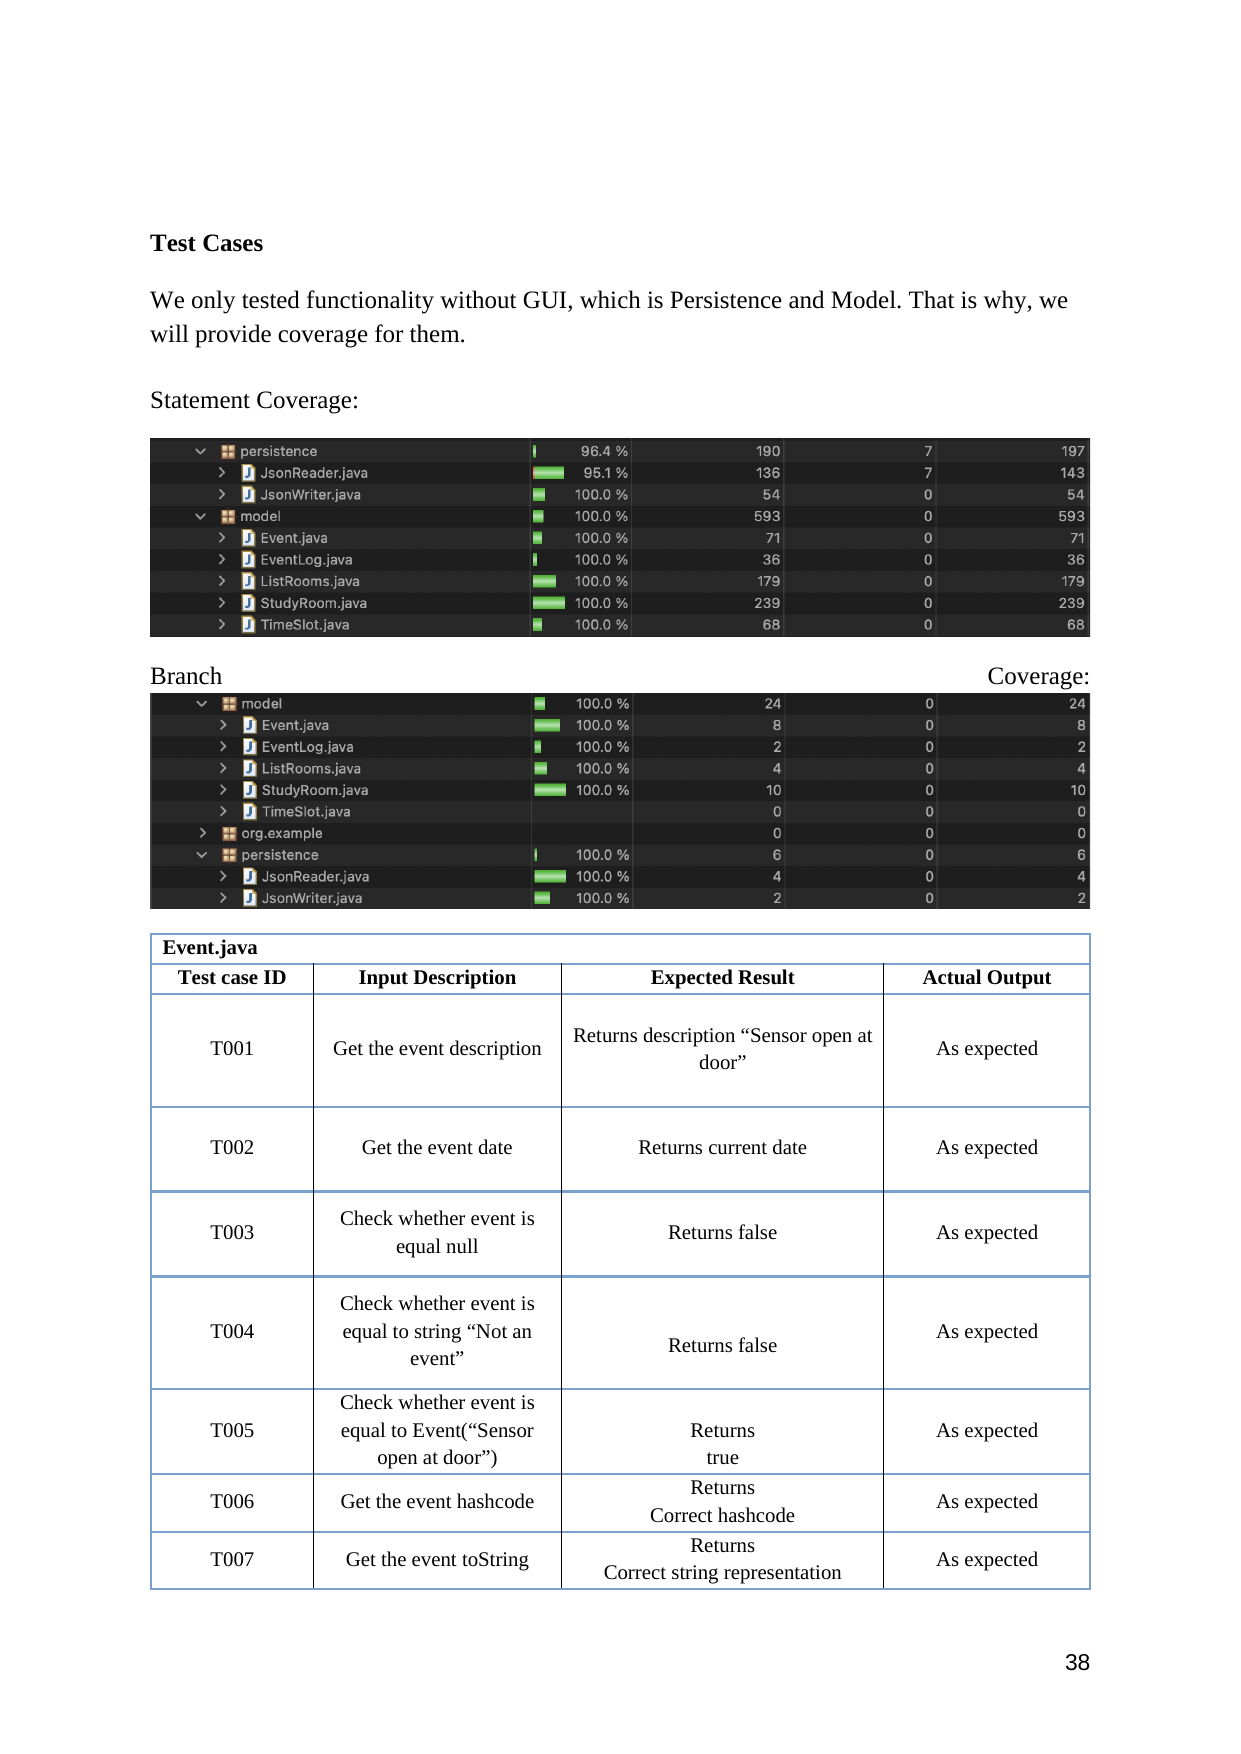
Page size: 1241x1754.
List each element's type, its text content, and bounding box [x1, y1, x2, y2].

table_cell T004 [152, 1278, 313, 1388]
table_cell As expected [884, 995, 1089, 1106]
table_cell Actual Output [884, 965, 1089, 993]
table_cell As expected [884, 1278, 1089, 1388]
table_cell T005 [152, 1390, 313, 1473]
table_cell Get the event toString [314, 1533, 561, 1588]
subtitle Test Cases [150, 228, 1090, 256]
text Statement Coverage: [150, 385, 1090, 413]
table_cell As expected [884, 1475, 1089, 1531]
table_cell As expected [884, 1193, 1089, 1275]
table_cell As expected [884, 1533, 1089, 1588]
table_cell Check whether event is equal to string “Not an event” [314, 1278, 561, 1388]
table_cell Returns Correct hashcode [562, 1475, 883, 1531]
picture [150, 693, 1091, 909]
table_cell Check whether event is equal null [314, 1193, 561, 1275]
text We only tested functionality without GUI, which is Persistence and Model. That is why, we will provide coverage for them. [150, 286, 1090, 347]
table_cell T007 [152, 1533, 313, 1588]
table_cell Returns false [562, 1278, 883, 1388]
table_cell As expected [884, 1390, 1089, 1473]
table_cell Get the event hashcode [314, 1475, 561, 1531]
table_cell Returns Correct string representation [562, 1533, 883, 1588]
table_cell T003 [152, 1193, 313, 1275]
table_cell Expected Result [562, 965, 883, 993]
table_cell As expected [884, 1108, 1089, 1190]
table_cell Input Description [314, 965, 561, 993]
table_cell T001 [152, 995, 313, 1106]
table_header Event.java [152, 935, 1089, 963]
table_cell Returns true [562, 1390, 883, 1473]
table_cell Returns description “Sensor open at door” [562, 995, 883, 1106]
text Branch Coverage: [150, 661, 1090, 693]
table_cell Returns current date [562, 1108, 883, 1190]
table_cell T006 [152, 1475, 313, 1531]
table_cell Get the event description [314, 995, 561, 1106]
table_cell Check whether event is equal to Event(“Sensor open at door”) [314, 1390, 561, 1473]
table_cell Test case ID [152, 965, 313, 993]
picture [150, 438, 1091, 637]
table_cell Returns false [562, 1193, 883, 1275]
table_cell T002 [152, 1108, 313, 1190]
table_cell Get the event date [314, 1108, 561, 1190]
